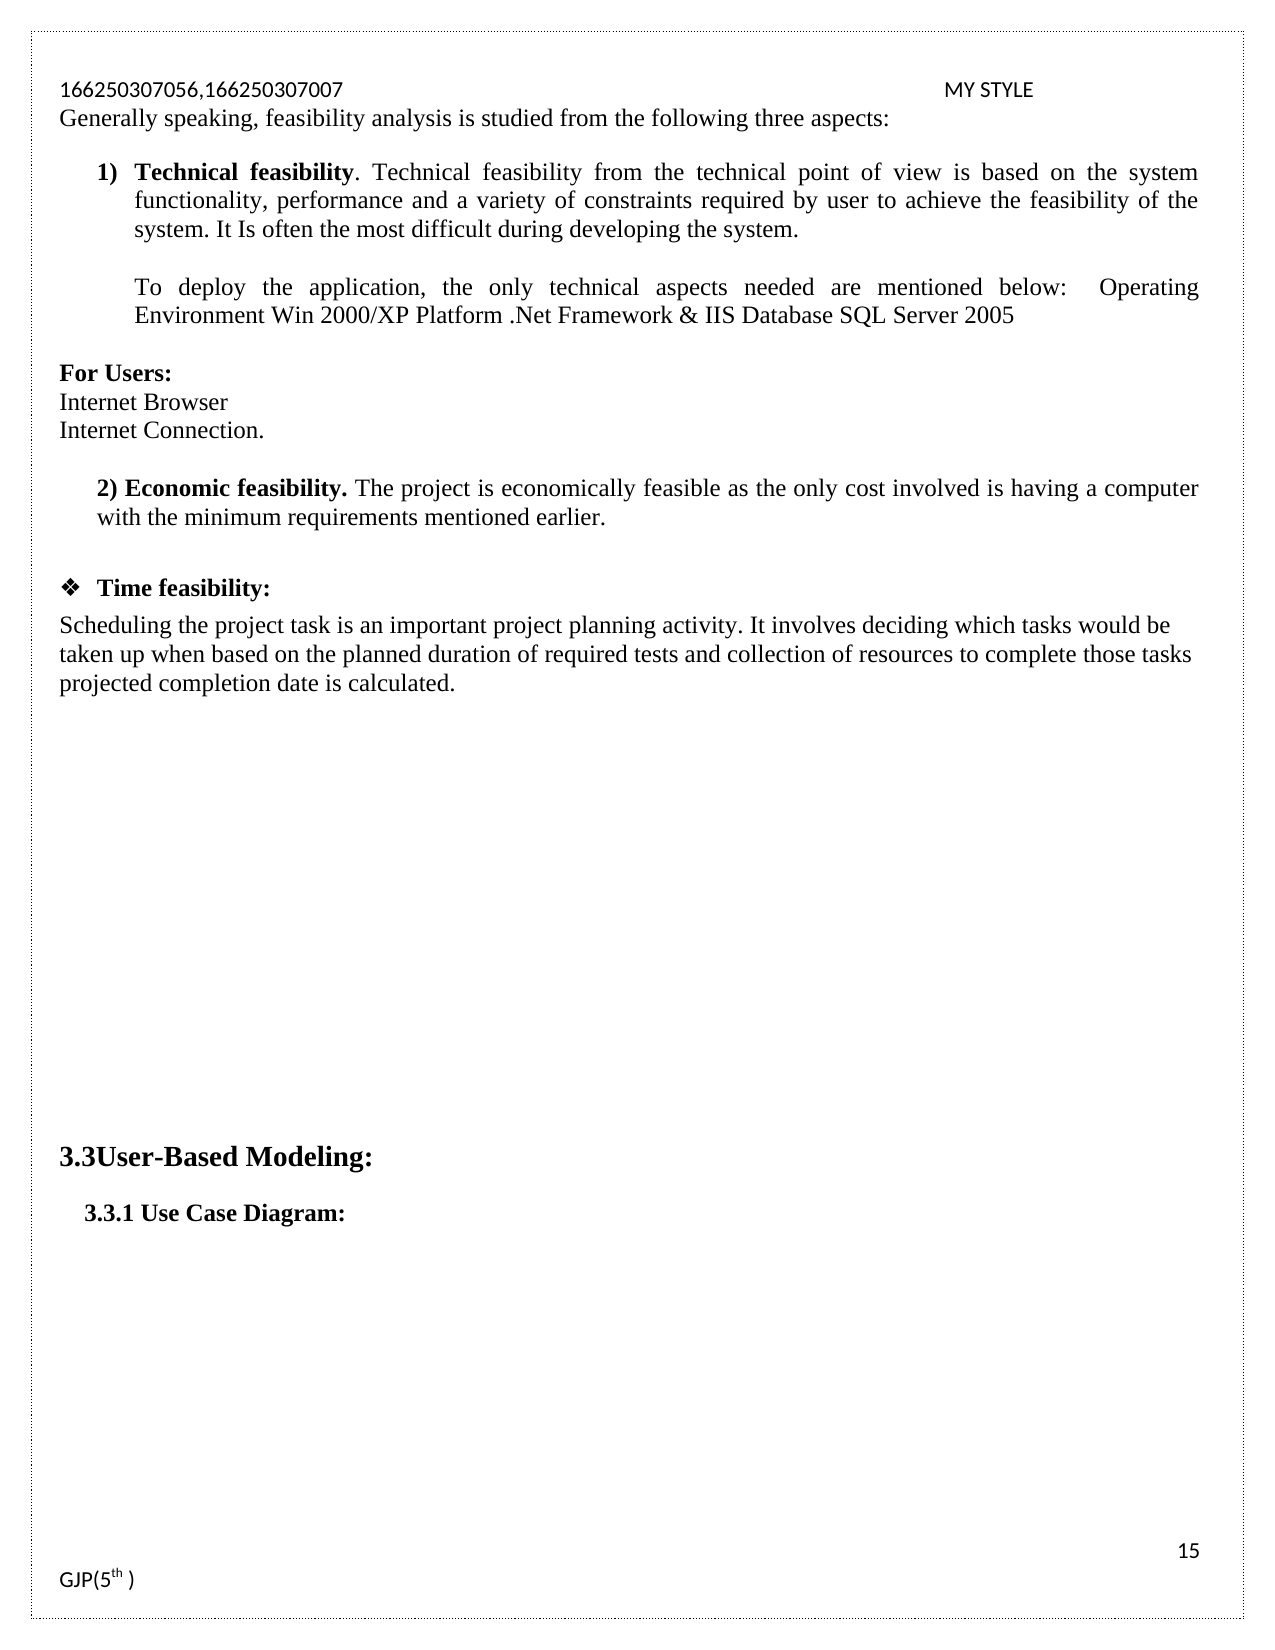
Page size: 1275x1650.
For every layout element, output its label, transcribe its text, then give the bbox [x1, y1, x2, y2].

text 2) Economic feasibility. The project is economically feasible as the only cost involved is having a computer with the minimum requirements mentioned earlier. [97, 473, 1200, 531]
text Internet Browser [59, 387, 1200, 416]
text Scheduling the project task is an important project planning activity. It involves deciding which tasks would be taken up when based on the planned duration of required tests and collection of resources to complete those tasks projected completion date is calculated. [59, 611, 1200, 697]
list Time feasibility: [59, 559, 1200, 611]
text Internet Connection. [59, 416, 1200, 444]
text For Users: [59, 358, 1200, 387]
text 3.3User-Based Modeling: [59, 1139, 1200, 1172]
text Generally speaking, feasibility analysis is studied from the following three aspects: [59, 103, 1200, 132]
list Technical feasibility. Technical feasibility from the technical point of view is based on the system functionality, performance and a variety of constraints required by user to achieve the feasibility of the system. It Is often the most difficult during developing the system. [97, 157, 1200, 243]
list To deploy the application, the only technical aspects needed are mentioned below: Operating Environment Win 2000/XP Platform .Net Framework & IIS Database SQL Server 2005 [134, 272, 1200, 329]
text 3.3.1 Use Case Diagram: [78, 1198, 1200, 1227]
